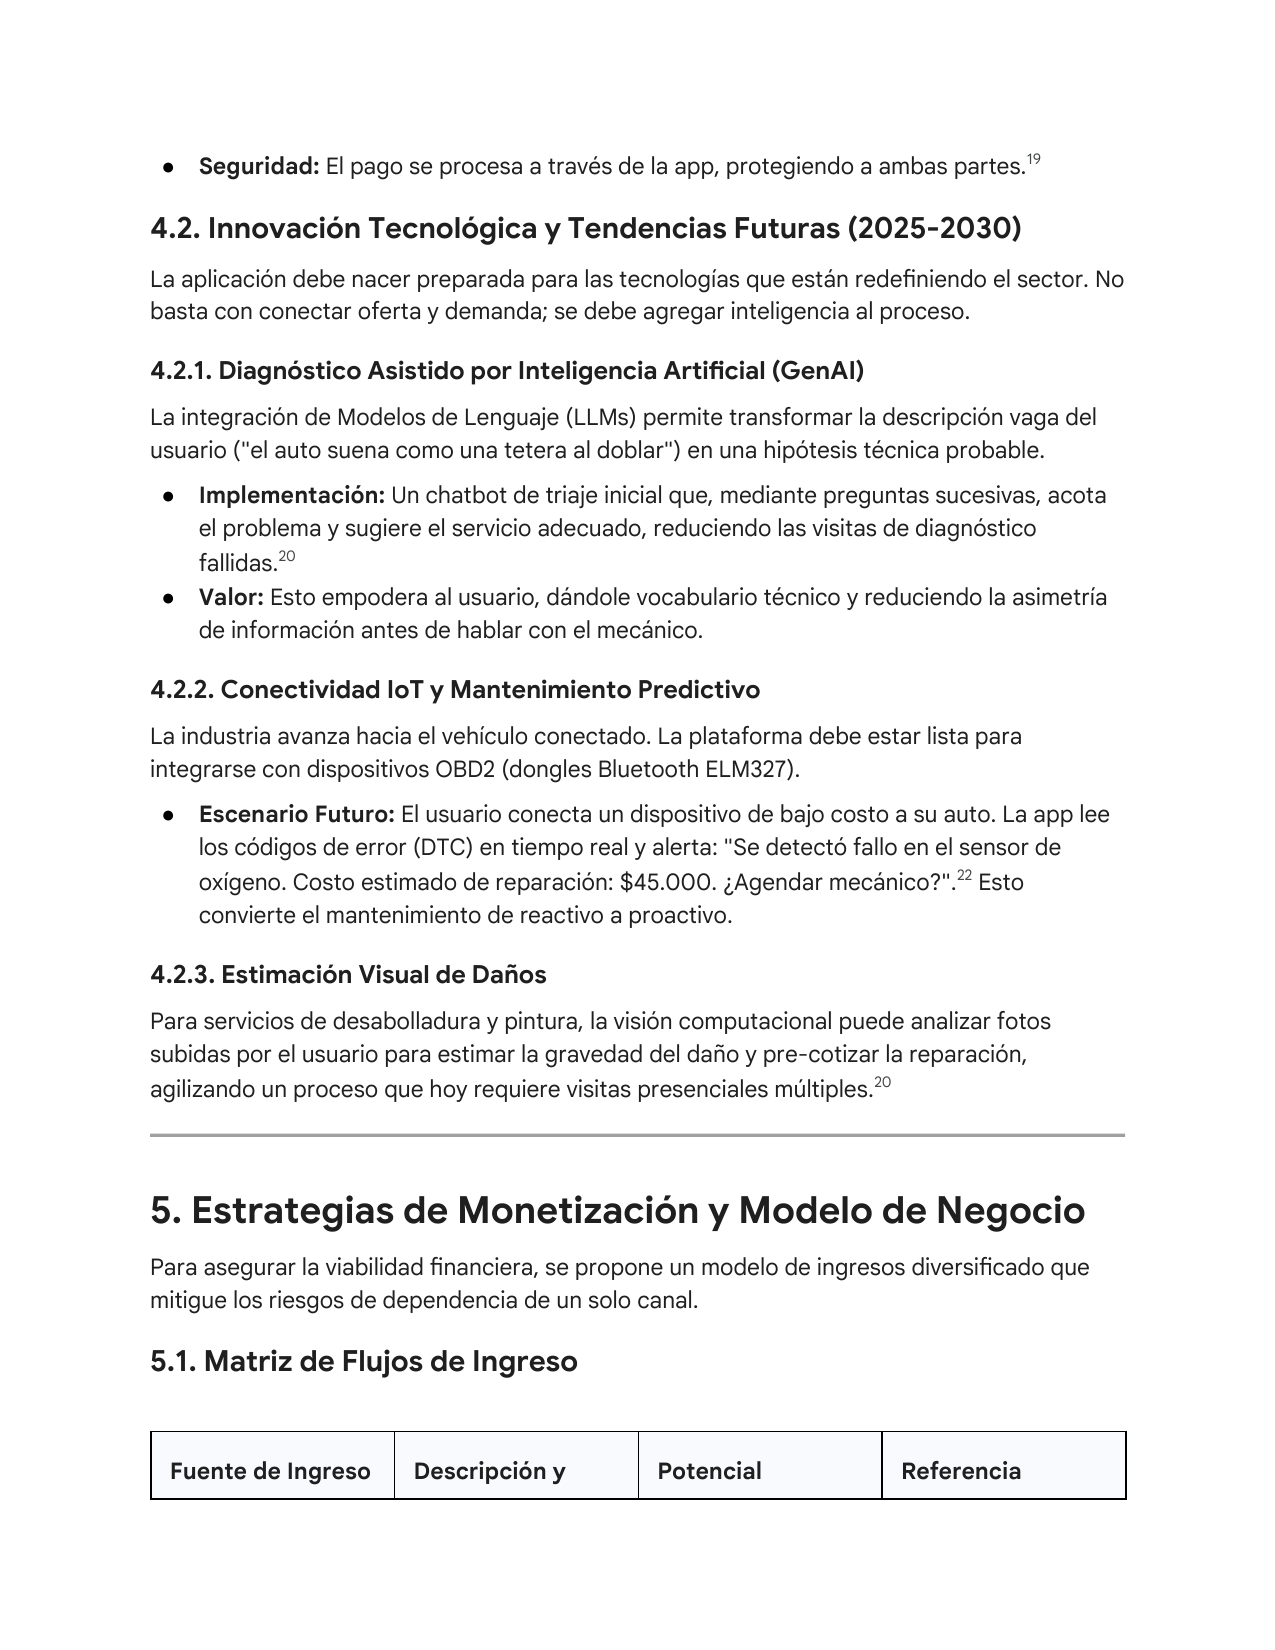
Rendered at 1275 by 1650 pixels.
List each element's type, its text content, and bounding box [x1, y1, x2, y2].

list Implementación: Un chatbot de triaje inicial que, mediante preguntas sucesivas, acota el problema y sugiere el servicio adecuado, reduciendo las visitas de diagnóstico fallidas.20 [161, 481, 1125, 579]
text La aplicación debe nacer preparada para las tecnologías que están redefiniendo el sector. No basta con conectar oferta y demanda; se debe agregar inteligencia al proceso. [150, 265, 1125, 326]
text Para servicios de desabolladura y pintura, la visión computacional puede analizar fotos subidas por el usuario para estimar la gravedad del daño y pre-cotizar la reparación, agilizando un proceso que hoy requiere visitas presenciales múltiples.20 [150, 1007, 1125, 1104]
subtitle 5. Estrategias de Monetización y Modelo de Negocio [150, 1137, 1125, 1234]
text La integración de Modelos de Lenguaje (LLMs) permite transformar la descripción vaga del usuario ("el auto suena como una tetera al doblar") en una hipótesis técnica probable. [150, 403, 1125, 465]
subtitle 4.2.2. Conectividad IoT y Mantenimiento Predictivo [150, 674, 1125, 705]
list Seguridad: El pago se procesa a través de la app, protegiendo a ambas partes.19 [161, 150, 1125, 181]
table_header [395, 1432, 638, 1498]
table_header Potencial [639, 1432, 881, 1498]
subtitle 4.2.1. Diagnóstico Asistido por Inteligencia Artificial (GenAI) [150, 355, 1125, 387]
subtitle 4.2. Innovación Tecnológica y Tendencias Futuras (2025-2030) [150, 211, 1125, 247]
table_header Referencia [883, 1432, 1125, 1498]
list Escenario Futuro: El usuario conecta un dispositivo de bajo costo a su auto. La app lee los códigos de error (DTC) en tiempo real y alerta: "Se detectó fallo en el sensor de oxígeno. Costo estimado de reparación: $45.000. ¿Agendar mecánico?".22 Esto convierte el mantenimiento de reactivo a proactivo. [161, 800, 1125, 930]
subtitle 5.1. Matriz de Flujos de Ingreso [150, 1344, 1125, 1380]
table_header Fuente de Ingreso [152, 1432, 394, 1498]
list Valor: Esto empodera al usuario, dándole vocabulario técnico y reduciendo la asimetría de información antes de hablar con el mecánico. [161, 583, 1125, 645]
text Para asegurar la viabilidad financiera, se propone un modelo de ingresos diversificado que mitigue los riesgos de dependencia de un solo canal. [150, 1253, 1125, 1315]
subtitle 4.2.3. Estimación Visual de Daños [150, 959, 1125, 990]
text La industria avanza hacia el vehículo conectado. La plataforma debe estar lista para integrarse con dispositivos OBD2 (dongles Bluetooth ELM327). [150, 722, 1125, 783]
